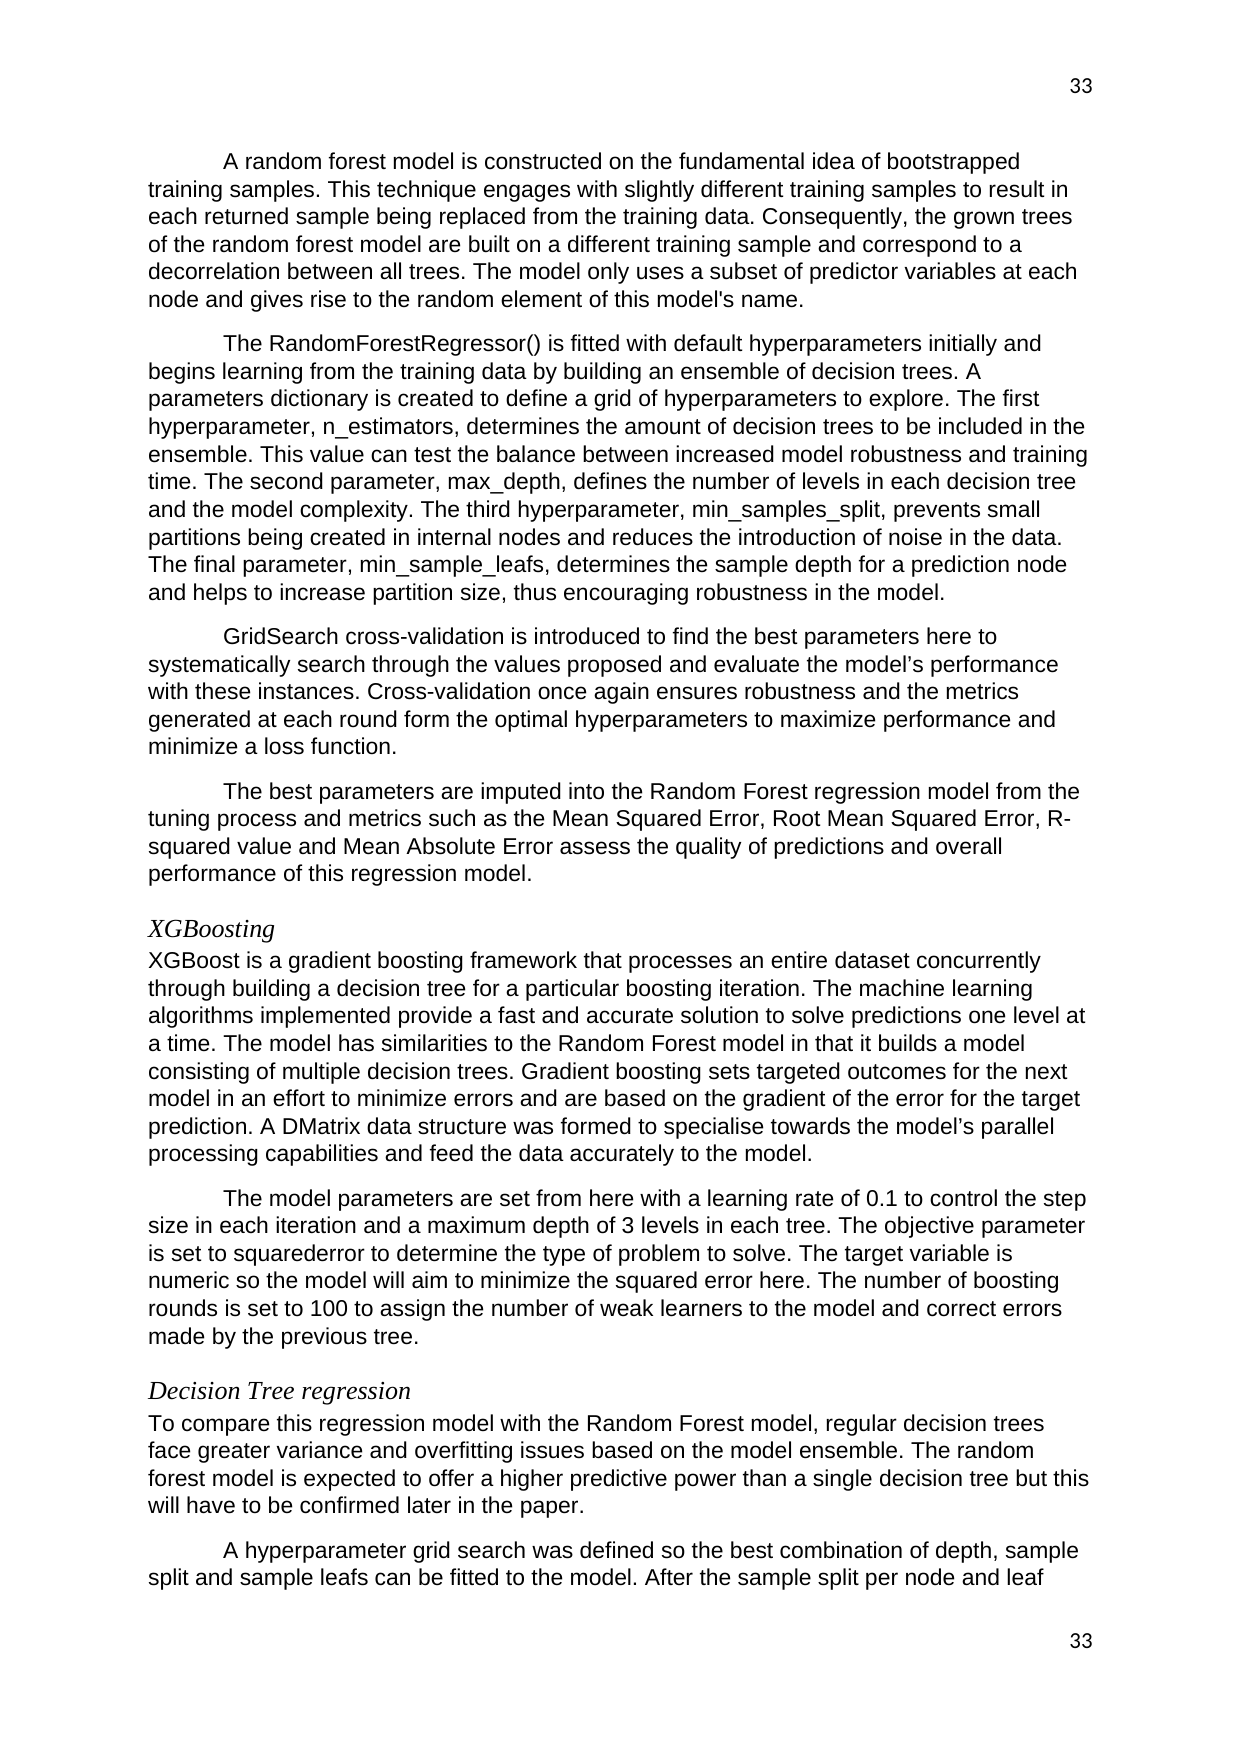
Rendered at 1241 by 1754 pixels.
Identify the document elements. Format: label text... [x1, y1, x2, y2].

subtitle XGBoosting [148, 913, 1092, 943]
text The model parameters are set from here with a learning rate of 0.1 to control the step size in each iteration and a maximum depth of 3 levels in each tree. The objective parameter is set to squarederror to determine the type of problem to solve. The target variable is numeric so the model will aim to minimize the squared error here. The number of boosting rounds is set to 100 to assign the number of weak learners to the model and correct errors made by the previous tree. [148, 1185, 1092, 1349]
text GridSearch cross-validation is introduced to find the best parameters here to systematically search through the values proposed and evaluate the model’s performance with these instances. Cross-validation once again ensures robustness and the metrics generated at each round form the optimal hyperparameters to maximize performance and minimize a loss function. [148, 623, 1092, 760]
text The RandomForestRegressor() is fitted with default hyperparameters initially and begins learning from the training data by building an ensemble of decision trees. A parameters dictionary is created to define a grid of hyperparameters to explore. The first hyperparameter, n_estimators, determines the amount of decision trees to be included in the ensemble. This value can test the balance between increased model robustness and training time. The second parameter, max_depth, defines the number of levels in each decision tree and the model complexity. The third hyperparameter, min_samples_split, prevents small partitions being created in internal nodes and reduces the introduction of noise in the data. The final parameter, min_sample_leafs, determines the sample depth for a prediction node and helps to increase partition size, thus encouraging robustness in the model. [148, 330, 1092, 605]
text To compare this regression model with the Random Forest model, regular decision trees face greater variance and overfitting issues based on the model ensemble. The random forest model is expected to offer a higher predictive power than a single decision tree but this will have to be confirmed later in the paper. [148, 1409, 1092, 1519]
text The best parameters are imputed into the Random Forest regression model from the tuning process and metrics such as the Mean Squared Error, Root Mean Squared Error, R-squared value and Mean Absolute Error assess the quality of predictions and overall performance of this regression model. [148, 778, 1092, 887]
text XGBoost is a gradient boosting framework that processes an entire dataset concurrently through building a decision tree for a particular boosting iteration. The machine learning algorithms implemented provide a fast and accurate solution to solve predictions one level at a time. The model has similarities to the Random Forest model in that it builds a model consisting of multiple decision trees. Gradient boosting sets targeted outcomes for the next model in an effort to minimize errors and are based on the gradient of the error for the target prediction. A DMatrix data structure was formed to specialise towards the model’s parallel processing capabilities and feed the data accurately to the model. [148, 947, 1092, 1167]
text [148, 1537, 1092, 1591]
text A random forest model is constructed on the fundamental idea of bootstrapped training samples. This technique engages with slightly different training samples to result in each returned sample being replaced from the training data. Consequently, the grown trees of the random forest model are built on a different training sample and correspond to a decorrelation between all trees. The model only uses a subset of predictor variables at each node and gives rise to the random element of this model's name. [148, 148, 1092, 312]
subtitle Decision Tree regression [148, 1375, 1092, 1405]
